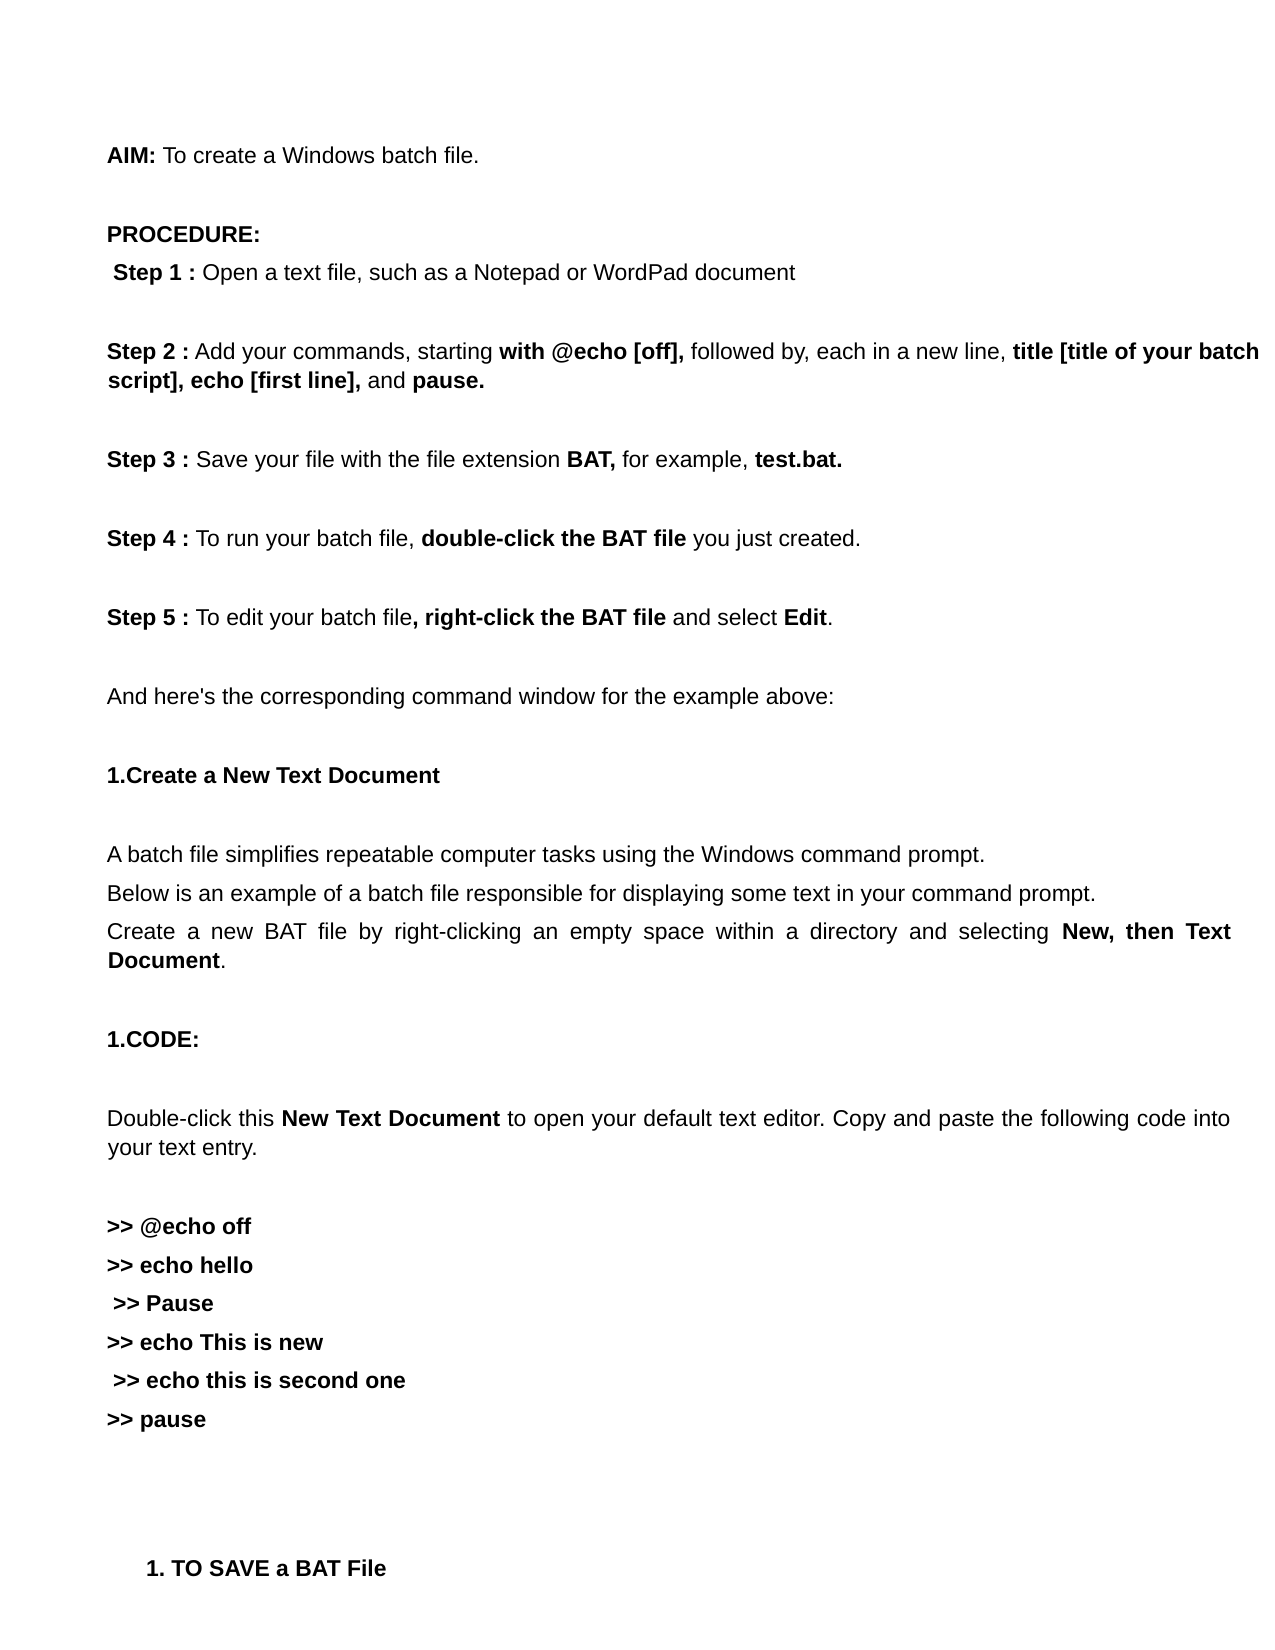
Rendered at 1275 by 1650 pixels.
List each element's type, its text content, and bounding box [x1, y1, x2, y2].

text >> Pause [107, 1290, 1265, 1317]
text A batch file simplifies repeatable computer tasks using the Windows command prompt. [107, 841, 1231, 867]
text Step 2 : Add your commands, starting with @echo [off], followed by, each in a new line, title [title of your batch script], echo [first line], and pause. [107, 338, 1265, 393]
text AIM: To create a Windows batch file. [107, 142, 1231, 168]
text >> @echo off [107, 1213, 1265, 1240]
text Step 3 : Save your file with the file extension BAT, for example, test.bat. [107, 446, 1231, 472]
text 1. TO SAVE a BAT File [146, 1555, 1265, 1582]
text Double-click this New Text Document to open your default text editor. Copy and paste the following code into your text entry. [107, 1105, 1231, 1161]
text 1.Create a New Text Document [107, 762, 1265, 789]
text PROCEDURE: [107, 221, 1265, 247]
text >> echo This is new [107, 1329, 1265, 1355]
text Create a new BAT file by right-clicking an empty space within a directory and selecting New, then Text Document. [107, 918, 1231, 974]
text >> echo this is second one [107, 1367, 1265, 1394]
text Step 4 : To run your batch file, double-click the BAT file you just created. [107, 525, 1231, 552]
text Step 5 : To edit your batch file, right-click the BAT file and select Edit. [107, 604, 1265, 631]
text Below is an example of a batch file responsible for displaying some text in your command prompt. [107, 879, 1231, 906]
text Step 1 : Open a text file, such as a Notepad or WordPad document [107, 259, 1231, 286]
text 1.CODE: [107, 1026, 1265, 1052]
text >> pause [107, 1406, 1265, 1432]
text >> echo hello [107, 1252, 1265, 1278]
text And here's the corresponding command window for the example above: [107, 683, 1231, 709]
